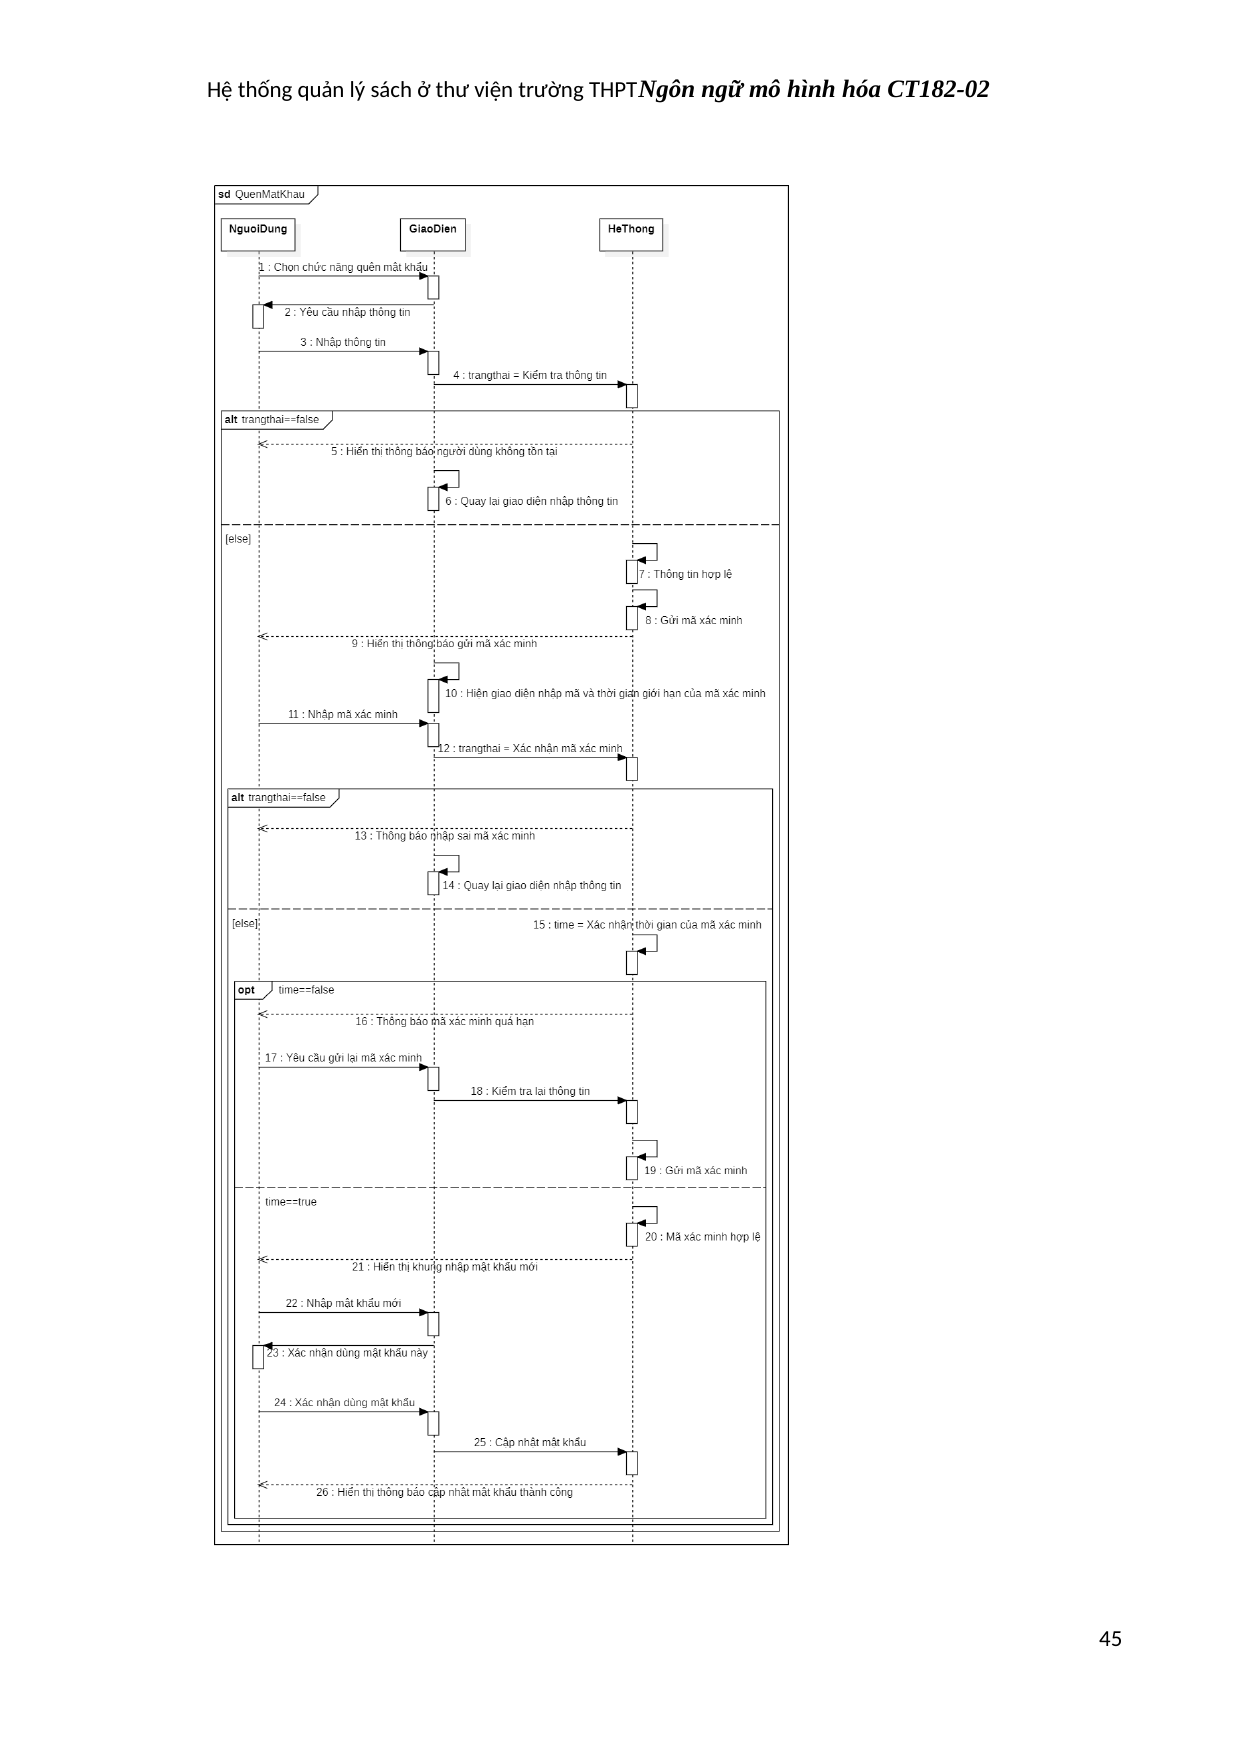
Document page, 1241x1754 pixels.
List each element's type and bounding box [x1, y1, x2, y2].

picture [206, 177, 821, 1577]
